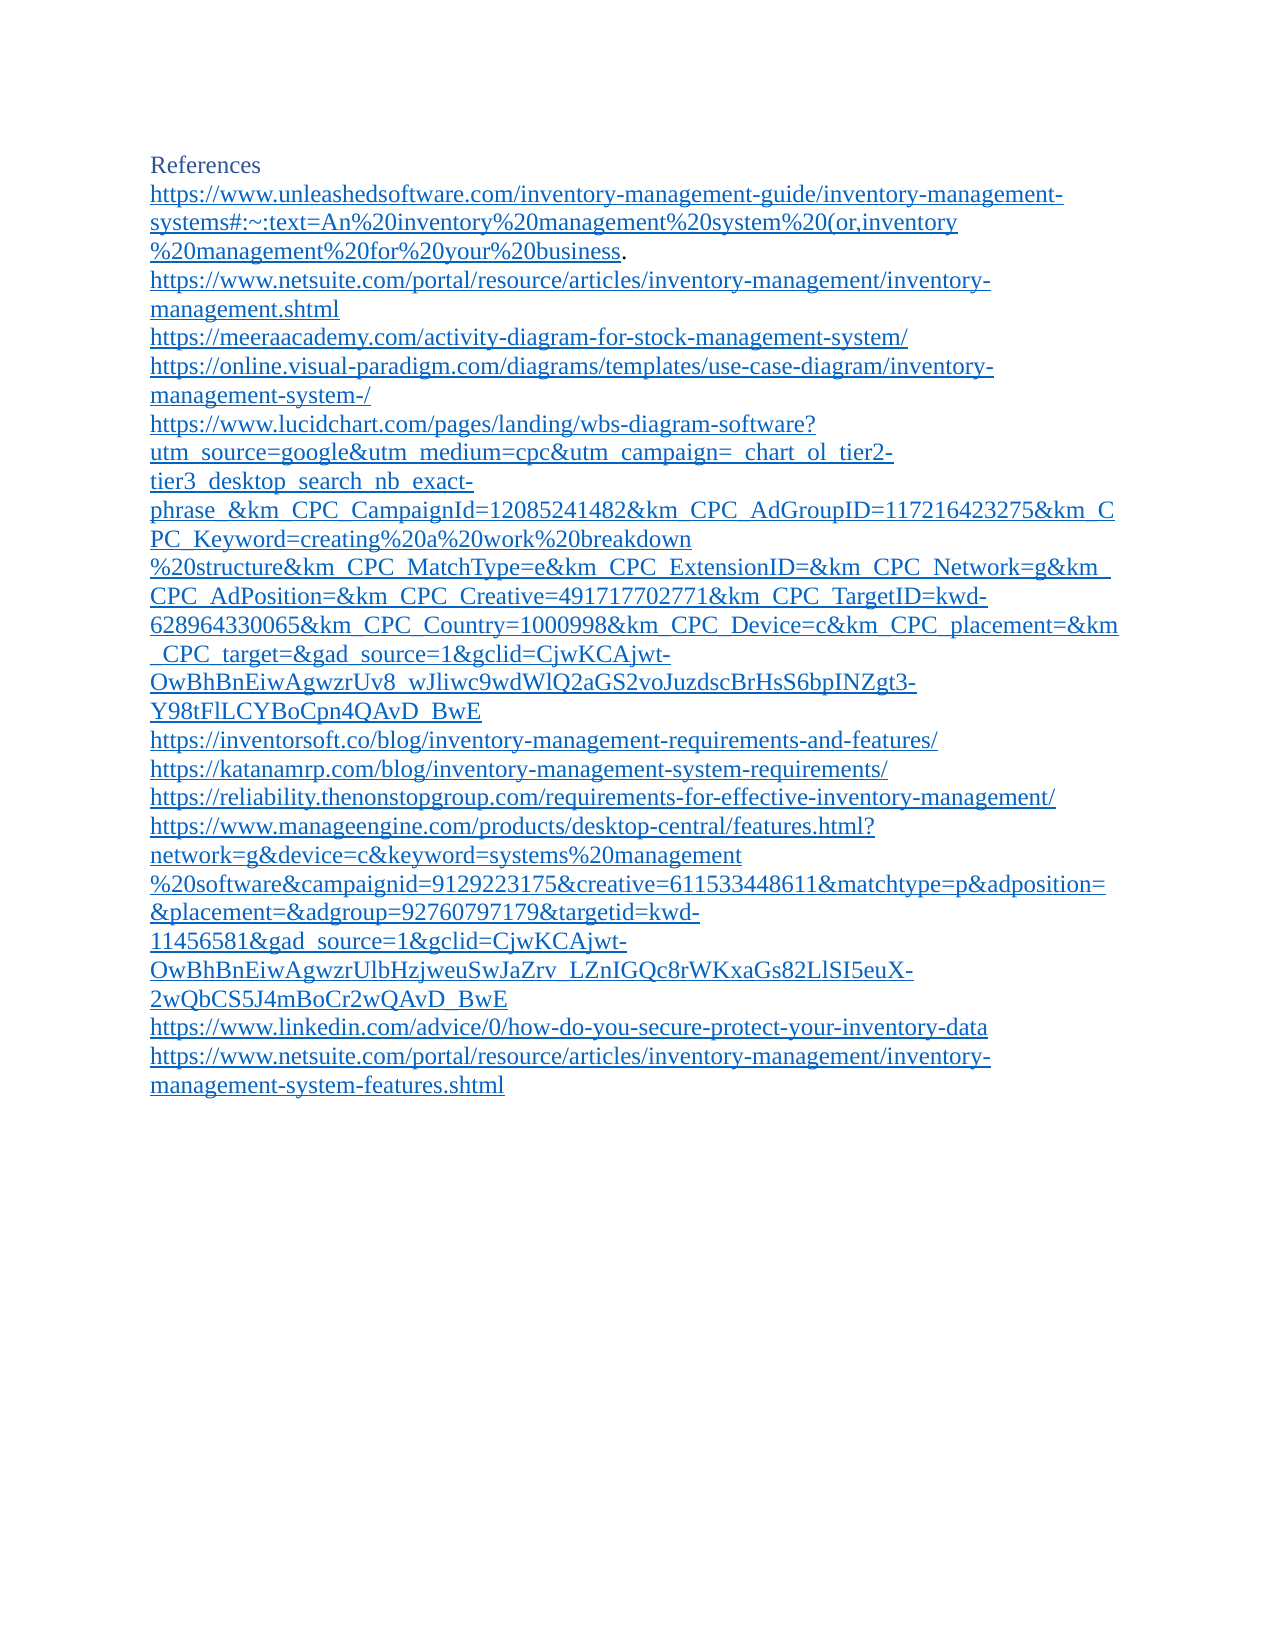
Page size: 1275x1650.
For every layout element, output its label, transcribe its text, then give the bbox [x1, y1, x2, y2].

text https://www.lucidchart.com/pages/landing/wbs-diagram-software?utm_source=google&utm_medium=cpc&utm_campaign=_chart_ol_tier2-tier3_desktop_search_nb_exact-phrase_&km_CPC_CampaignId=12085241482&km_CPC_AdGroupID=117216423275&km_CPC_Keyword=creating%20a%20work%20breakdown%20structure&km_CPC_MatchType=e&km_CPC_ExtensionID=&km_CPC_Network=g&km_CPC_AdPosition=&km_CPC_Creative=491717702771&km_CPC_TargetID=kwd-628964330065&km_CPC_Country=1000998&km_CPC_Device=c&km_CPC_placement=&km_CPC_target=&gad_source=1&gclid=CjwKCAjwt-OwBhBnEiwAgwzrUv8_wJliwc9wdWlQ2aGS2voJuzdscBrHsS6bpINZgt3-Y98tFlLCYBoCpn4QAvD_BwE [150, 409, 1125, 725]
text https://www.netsuite.com/portal/resource/articles/inventory-management/inventory-management-system-features.shtml [150, 1041, 1125, 1099]
text https://meeraacademy.com/activity-diagram-for-stock-management-system/ [150, 322, 1125, 351]
text https://www.linkedin.com/advice/0/how-do-you-secure-protect-your-inventory-data [150, 1012, 1125, 1041]
text https://www.unleashedsoftware.com/inventory-management-guide/inventory-management-systems#:~:text=An%20inventory%20management%20system%20(or,inventory%20management%20for%20your%20business. [150, 179, 1125, 265]
text https://www.manageengine.com/products/desktop-central/features.html?network=g&device=c&keyword=systems%20management%20software&campaignid=9129223175&creative=611533448611&matchtype=p&adposition=&placement=&adgroup=92760797179&targetid=kwd-11456581&gad_source=1&gclid=CjwKCAjwt-OwBhBnEiwAgwzrUlbHzjweuSwJaZrv_LZnIGQc8rWKxaGs82LlSI5euX-2wQbCS5J4mBoCr2wQAvD_BwE [150, 811, 1125, 1012]
subtitle References [150, 150, 1125, 179]
text https://katanamrp.com/blog/inventory-management-system-requirements/ [150, 754, 1125, 782]
text https://inventorsoft.co/blog/inventory-management-requirements-and-features/ [150, 725, 1125, 754]
text https://www.netsuite.com/portal/resource/articles/inventory-management/inventory-management.shtml [150, 265, 1125, 322]
text https://reliability.thenonstopgroup.com/requirements-for-effective-inventory-management/ [150, 782, 1125, 811]
text https://online.visual-paradigm.com/diagrams/templates/use-case-diagram/inventory-management-system-/ [150, 351, 1125, 409]
